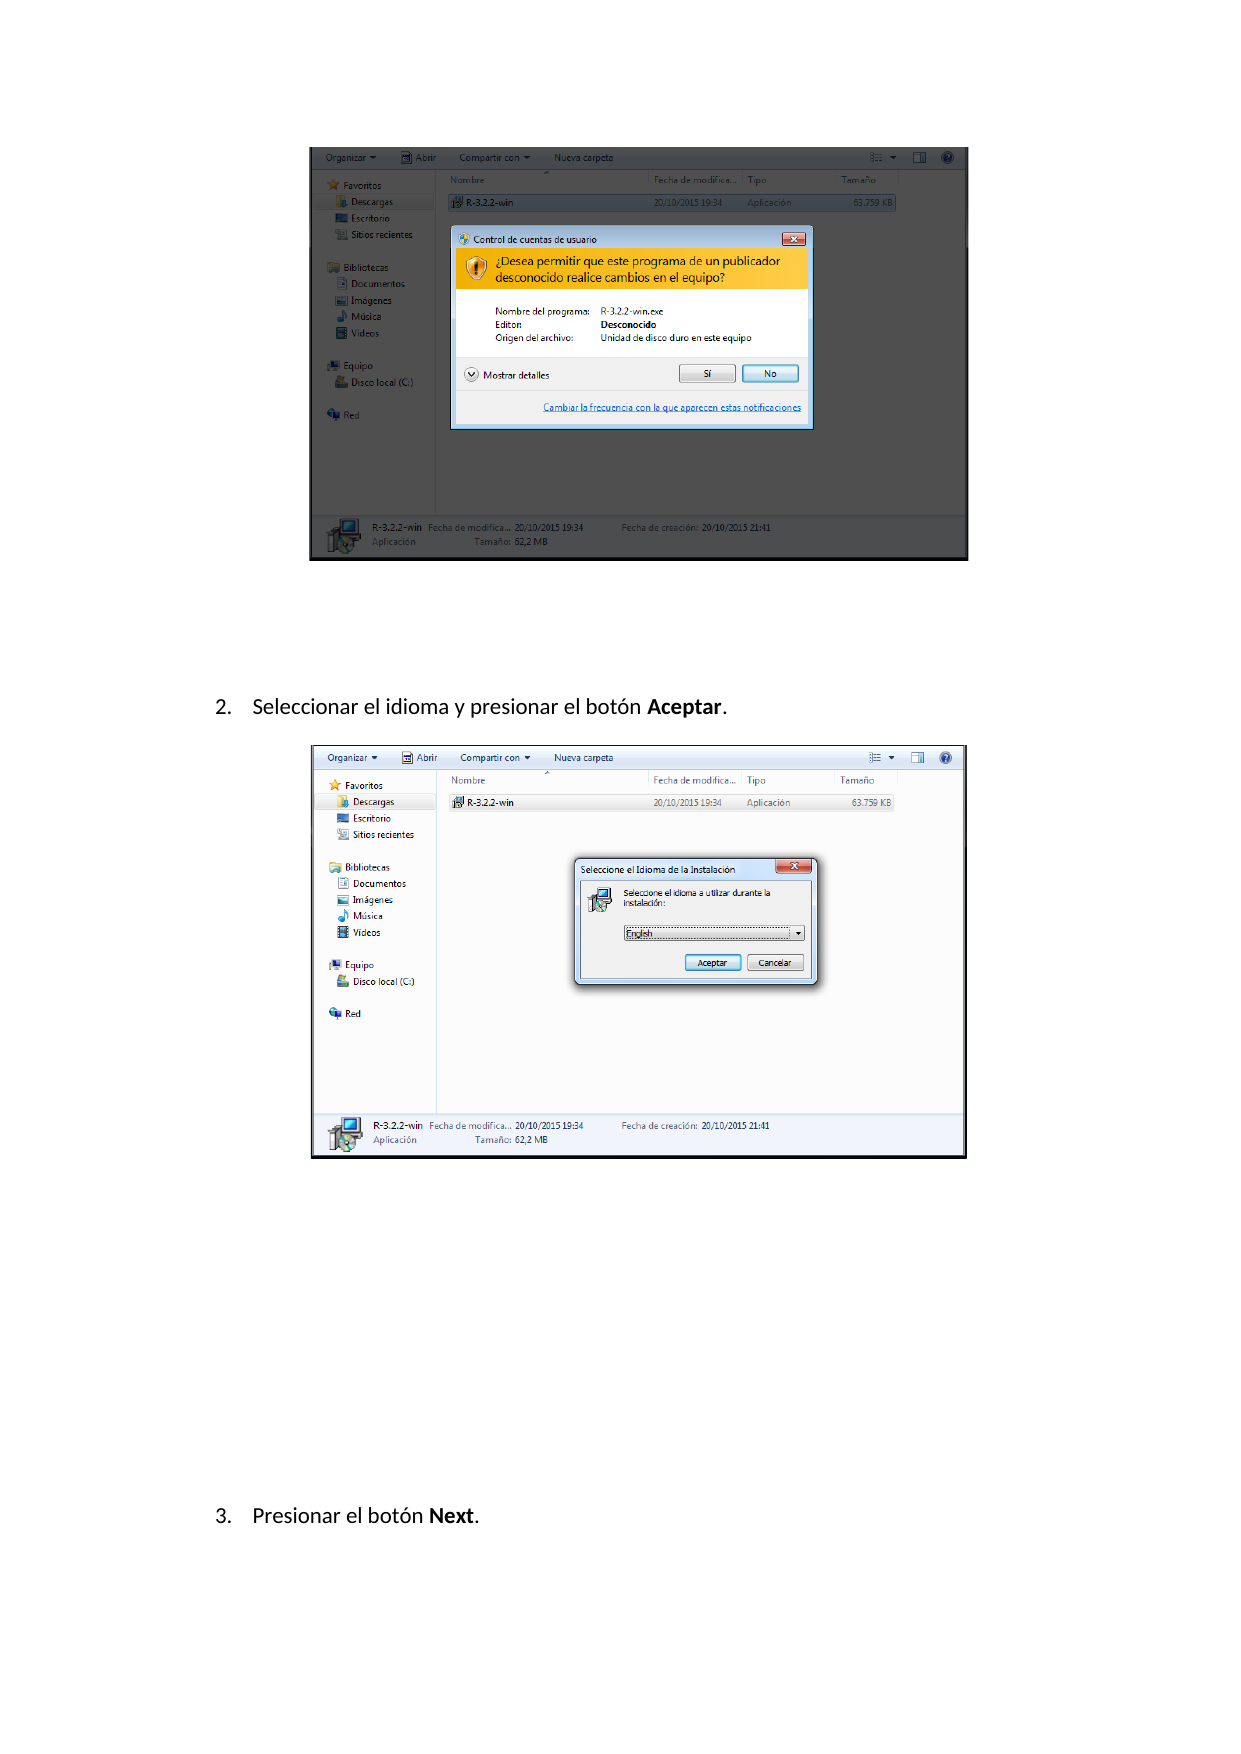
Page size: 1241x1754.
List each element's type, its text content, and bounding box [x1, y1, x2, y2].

picture [310, 745, 967, 1159]
list Seleccionar el idioma y presionar el botón Aceptar. [215, 692, 1063, 720]
picture [309, 147, 969, 561]
list Presionar el botón Next. [215, 1502, 1063, 1530]
